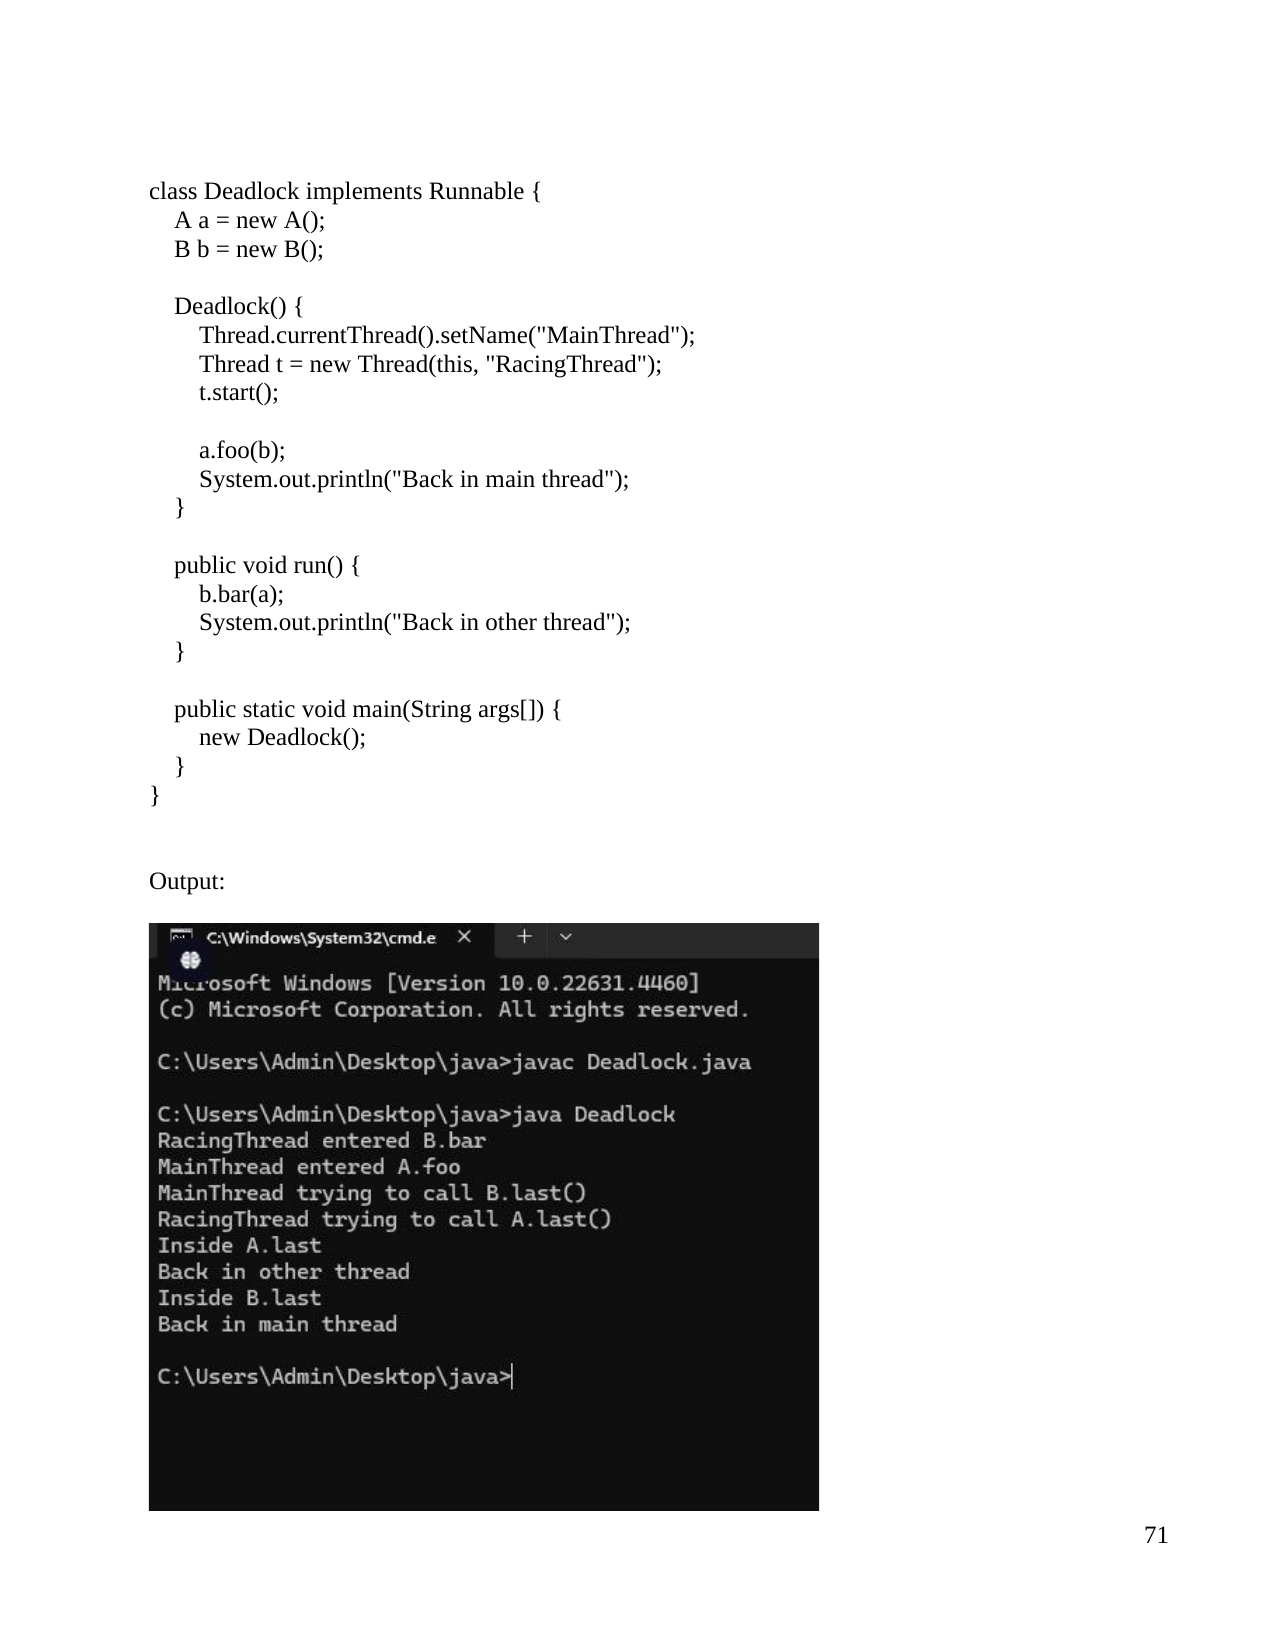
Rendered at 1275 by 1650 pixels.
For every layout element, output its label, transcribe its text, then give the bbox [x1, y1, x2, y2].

text } [149, 636, 1167, 665]
text } [149, 751, 1167, 780]
text Thread t = new Thread(this, "RacingThread"); [149, 349, 1167, 377]
text new Deadlock(); [149, 722, 1167, 751]
text a.foo(b); [149, 435, 1167, 464]
text Thread.currentThread().setName("MainThread"); [149, 320, 1167, 349]
text A a = new A(); [149, 205, 1167, 234]
text t.start(); [149, 377, 1167, 406]
text B b = new B(); [149, 234, 1167, 262]
text public void run() { [149, 550, 1167, 579]
text class Deadlock implements Runnable { [149, 176, 1167, 205]
text System.out.println("Back in main thread"); [149, 464, 1167, 492]
text } [149, 780, 1167, 809]
text public static void main(String args[]) { [149, 694, 1167, 722]
text Deadlock() { [149, 291, 1167, 320]
text Output: [149, 866, 1167, 895]
text b.bar(a); [149, 579, 1167, 607]
text System.out.println("Back in other thread"); [149, 607, 1167, 636]
picture [148, 923, 820, 1511]
text } [149, 492, 1167, 521]
